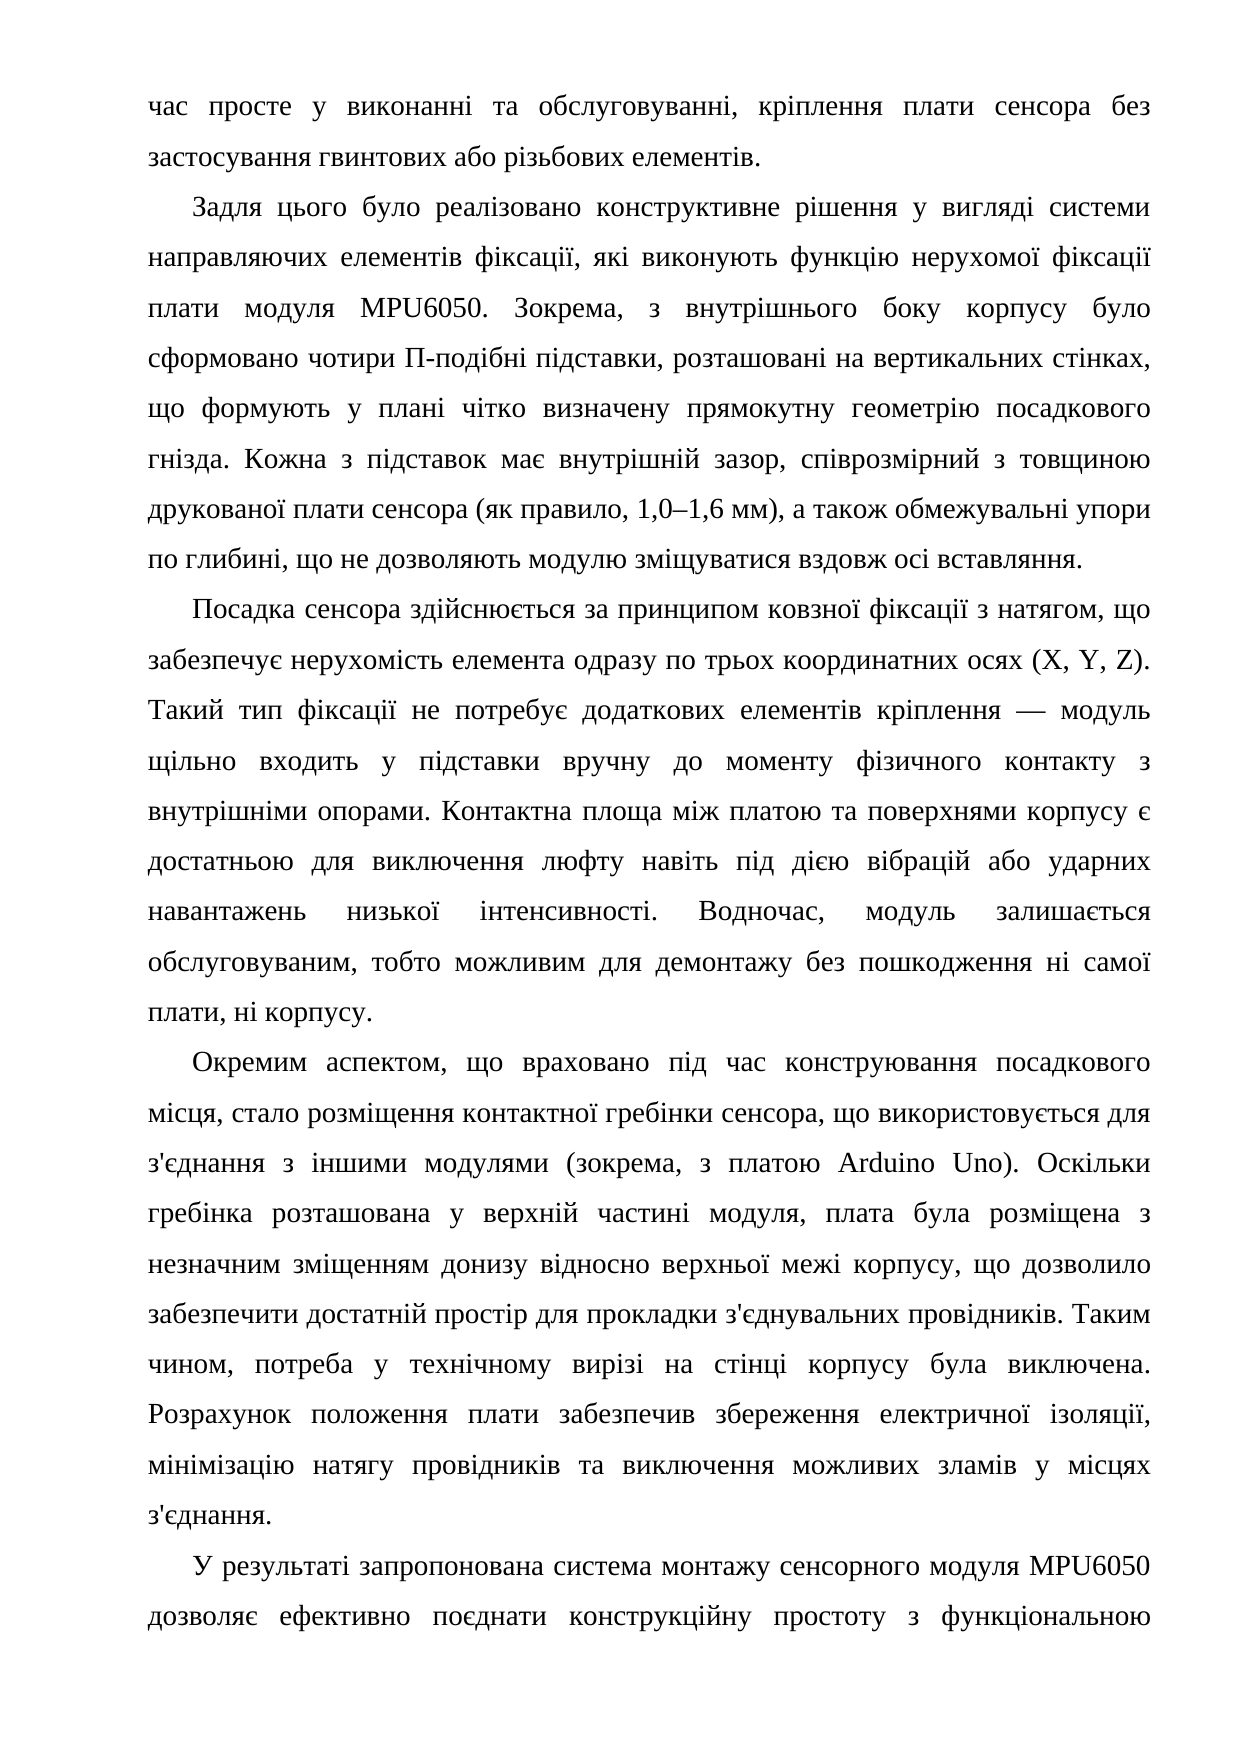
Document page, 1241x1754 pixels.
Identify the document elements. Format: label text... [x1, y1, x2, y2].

text Посадка сенсора здійснюється за принципом ковзної фіксації з натягом, що забезпечує нерухомість елемента одразу по трьох координатних осях (X, Y, Z). Такий тип фіксації не потребує додаткових елементів кріплення — модуль щільно входить у підставки вручну до моменту фізичного контакту з внутрішніми опорами. Контактна площа між платою та поверхнями корпусу є достатньою для виключення люфту навіть під дією вібрацій або ударних навантажень низької інтенсивності. Водночас, модуль залишається обслуговуваним, тобто можливим для демонтажу без пошкодження ні самої плати, ні корпусу. [148, 592, 1152, 1028]
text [148, 88, 1152, 172]
text Окремим аспектом, що враховано під час конструювання посадкового місця, стало розміщення контактної гребінки сенсора, що використовується для з'єднання з іншими модулями (зокрема, з платою Arduino Uno). Оскільки гребінка розташована у верхній частині модуля, плата була розміщена з незначним зміщенням донизу відносно верхньої межі корпусу, що дозволило забезпечити достатній простір для прокладки з'єднувальних провідників. Таким чином, потреба у технічному вирізі на стінці корпусу була виключена. Розрахунок положення плати забезпечив збереження електричної ізоляції, мінімізацію натягу провідників та виключення можливих зламів у місцях з'єднання. [148, 1044, 1152, 1531]
text Задля цього було реалізовано конструктивне рішення у вигляді системи направляючих елементів фіксації, які виконують функцію нерухомої фіксації плати модуля MPU6050. Зокрема, з внутрішнього боку корпусу було сформовано чотири П-подібні підставки, розташовані на вертикальних стінках, що формують у плані чітко визначену прямокутну геометрію посадкового гнізда. Кожна з підставок має внутрішній зазор, співрозмірний з товщиною друкованої плати сенсора (як правило, 1,0–1,6 мм), а також обмежувальні упори по глибині, що не дозволяють модулю зміщуватися вздовж осі вставляння. [148, 189, 1152, 575]
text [148, 1548, 1152, 1631]
